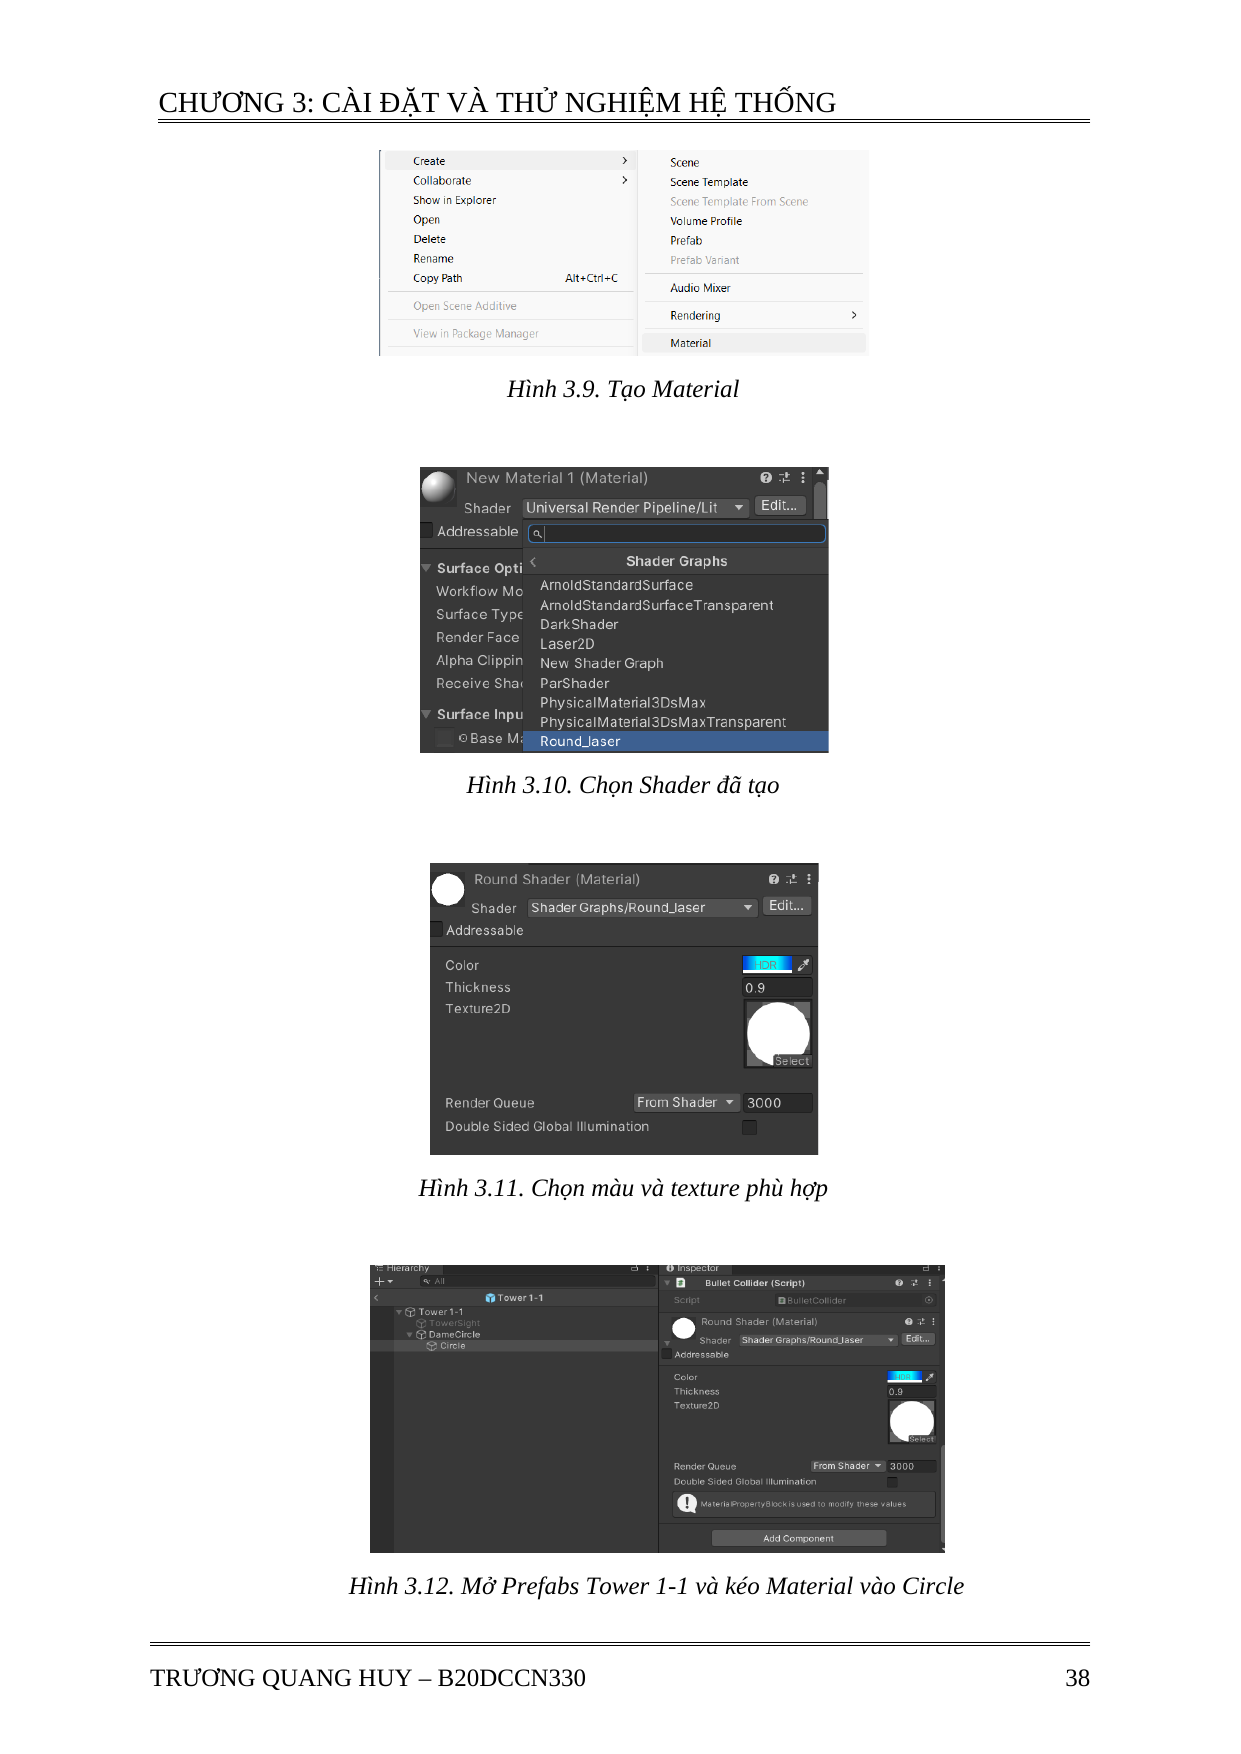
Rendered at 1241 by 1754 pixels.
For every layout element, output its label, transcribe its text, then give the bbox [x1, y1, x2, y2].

picture [420, 467, 829, 753]
subtitle Hình 3.10. Chọn Shader đã tạo [158, 771, 1090, 799]
picture [370, 1265, 945, 1553]
subtitle Hình 3.12. Mở Prefabs Tower 1-1 và kéo Material vào Circle [150, 1571, 1090, 1599]
picture [430, 863, 819, 1155]
subtitle Hình 3.11. Chọn màu và texture phù hợp [158, 1173, 1090, 1201]
subtitle Hình 3.9. Tạo Material [158, 374, 1090, 402]
picture [379, 150, 870, 356]
